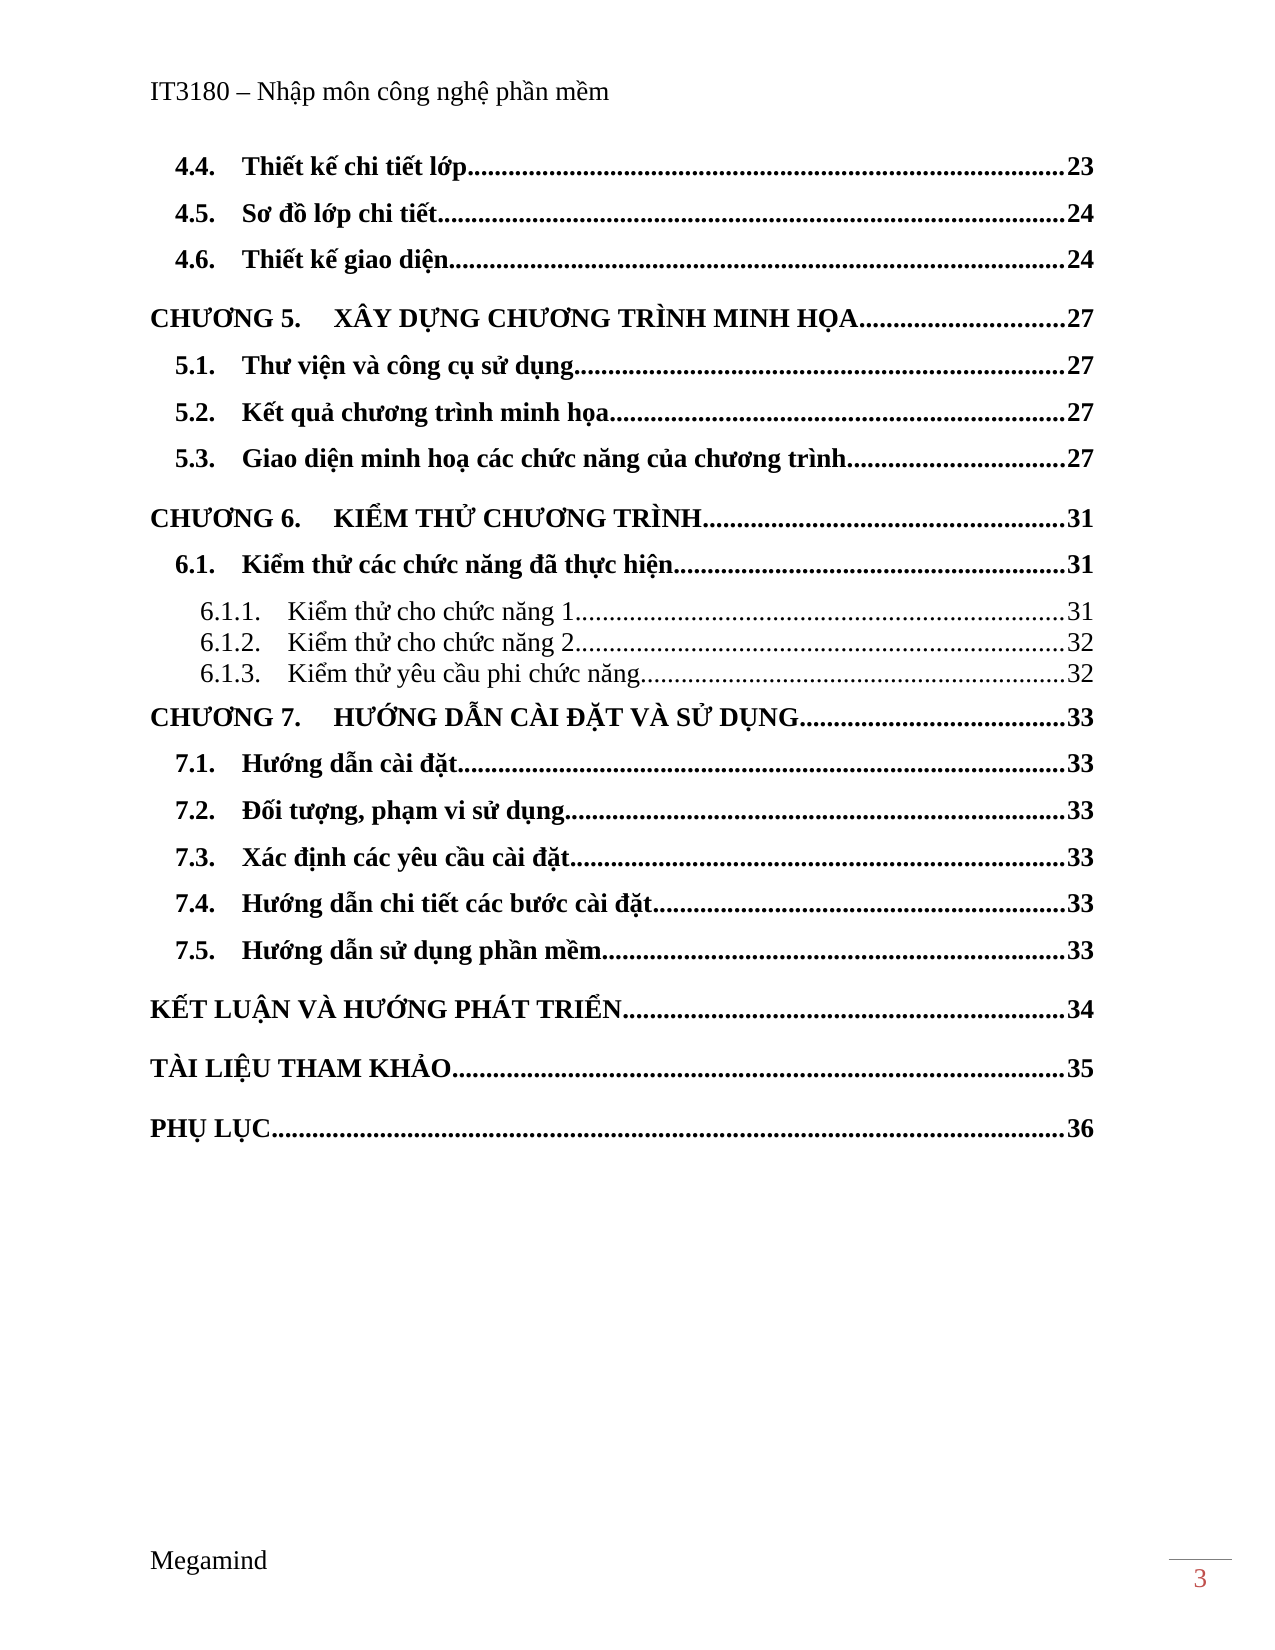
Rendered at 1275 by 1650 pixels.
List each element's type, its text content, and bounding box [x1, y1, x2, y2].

text 4.4. Thiết kế chi tiết lớp 23 [175, 150, 1125, 181]
text 7.5. Hướng dẫn sử dụng phần mềm 33 [175, 934, 1125, 965]
text 6.1.2. Kiểm thử cho chức năng 2 32 [200, 626, 1125, 657]
text 4.5. Sơ đồ lớp chi tiết 24 [175, 197, 1125, 228]
text TÀI LIỆU THAM KHẢO 35 [150, 1053, 1125, 1084]
text 6.1.1. Kiểm thử cho chức năng 1 31 [200, 595, 1125, 626]
text 7.4. Hướng dẫn chi tiết các bước cài đặt 33 [175, 888, 1125, 919]
text 7.2. Đối tượng, phạm vi sử dụng 33 [175, 794, 1125, 825]
text 7.3. Xác định các yêu cầu cài đặt 33 [175, 841, 1125, 872]
text 5.1. Thư viện và công cụ sử dụng 27 [175, 349, 1125, 380]
text 4.6. Thiết kế giao diện 24 [175, 243, 1125, 274]
text CHƯƠNG 7. HƯỚNG DẪN CÀI ĐẶT VÀ SỬ DỤNG 33 [150, 701, 1125, 732]
text 5.2. Kết quả chương trình minh họa 27 [175, 396, 1125, 427]
text CHƯƠNG 5. XÂY DỰNG CHƯƠNG TRÌNH MINH HỌA 27 [150, 302, 1125, 334]
text CHƯƠNG 6. KIỂM THỬ CHƯƠNG TRÌNH 31 [150, 502, 1125, 533]
text 5.3. Giao diện minh hoạ các chức năng của chương trình 27 [175, 442, 1125, 474]
text 6.1. Kiểm thử các chức năng đã thực hiện 31 [175, 548, 1125, 579]
text PHỤ LỤC 36 [150, 1112, 1125, 1143]
text KẾT LUẬN VÀ HƯỚNG PHÁT TRIỂN 34 [150, 993, 1125, 1024]
text 6.1.3. Kiểm thử yêu cầu phi chức năng 32 [200, 657, 1125, 688]
text 7.1. Hướng dẫn cài đặt 33 [175, 748, 1125, 779]
